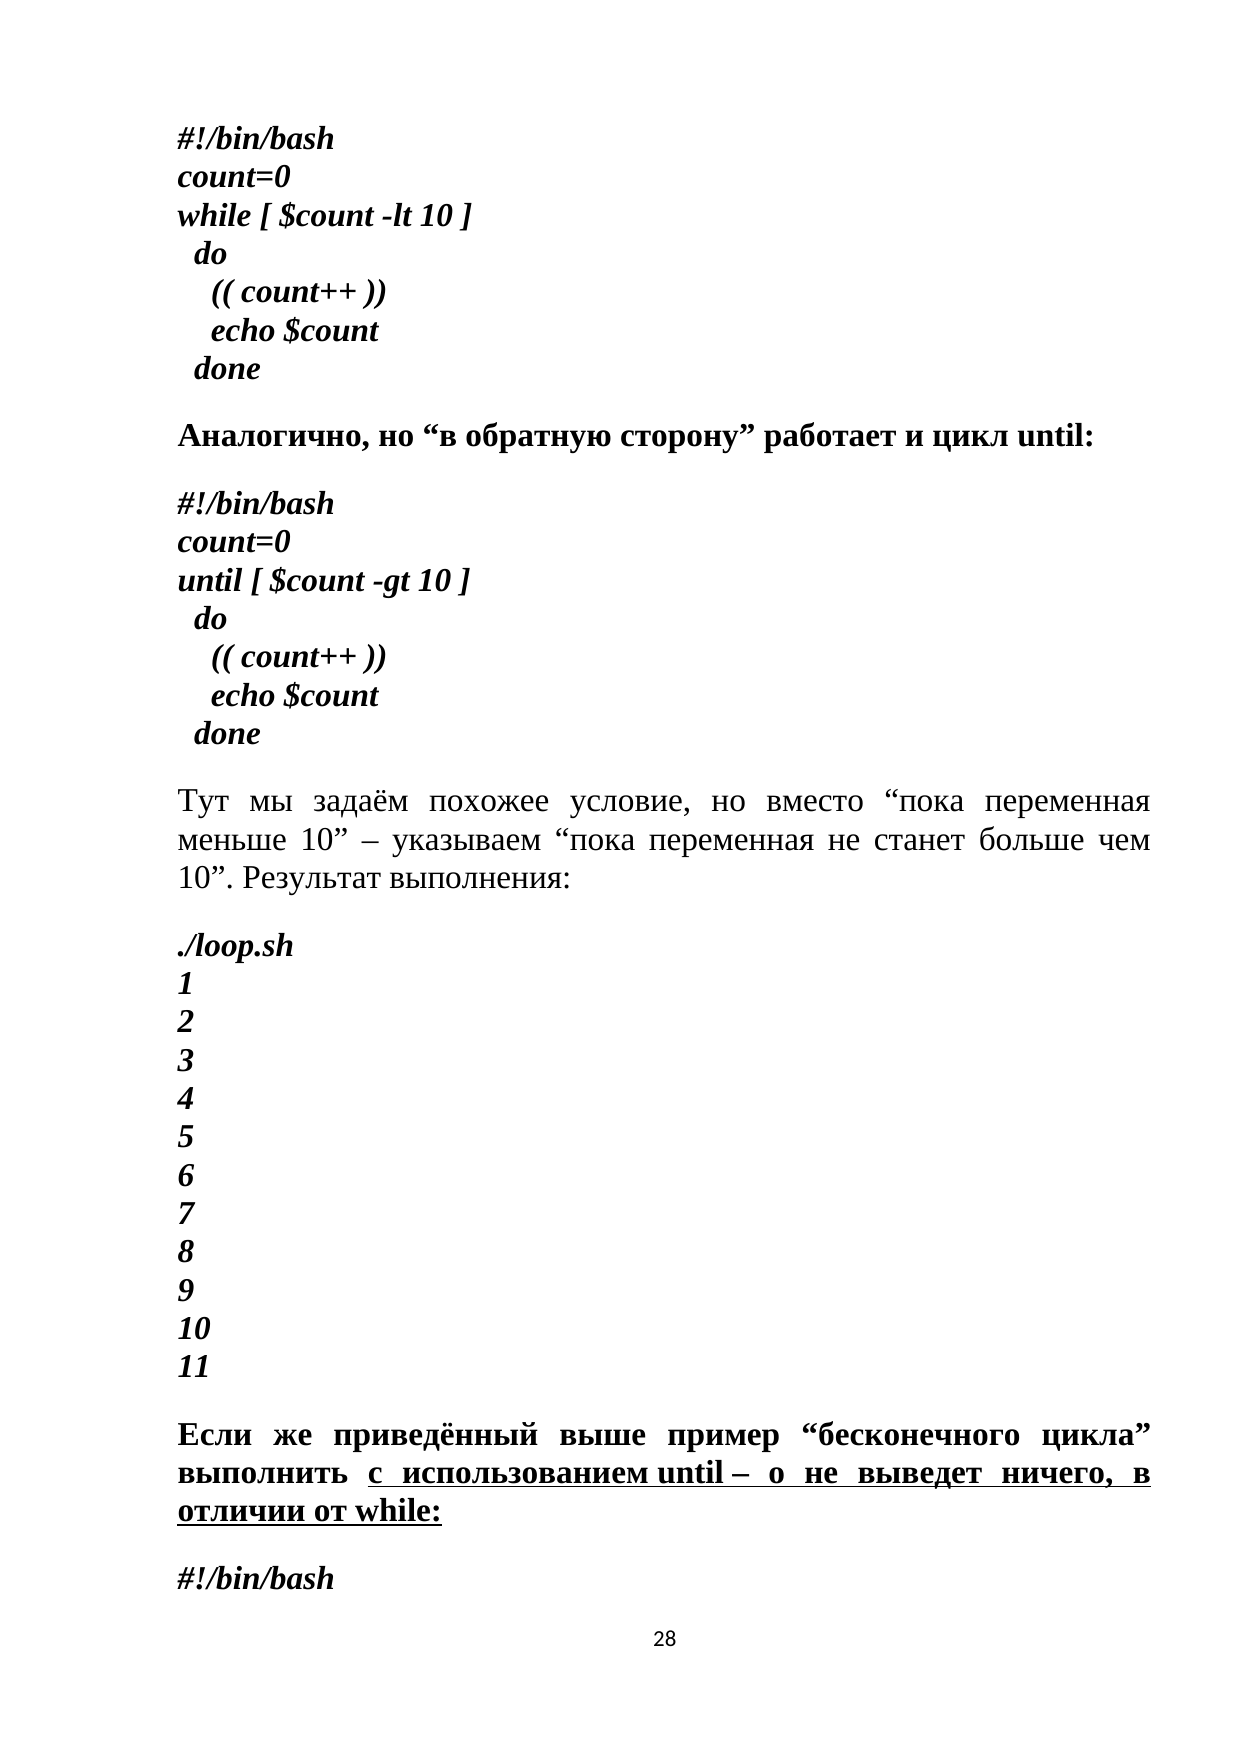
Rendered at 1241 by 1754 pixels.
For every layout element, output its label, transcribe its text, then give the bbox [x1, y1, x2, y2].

text 11 [177, 1346, 1152, 1385]
text #!/bin/bash [177, 1558, 1152, 1596]
text 7 [177, 1193, 1152, 1231]
text done [177, 348, 1152, 386]
text Если же приведённый выше пример “бесконечного цикла” выполнить с использованием until – о не выведет ничего, в отличии от while: [177, 1414, 1152, 1529]
text 1 [177, 963, 1152, 1001]
text count=0 [177, 156, 1152, 195]
text ./loop.sh [177, 925, 1152, 963]
text #!/bin/bash [177, 118, 1152, 156]
text 2 [177, 1001, 1152, 1040]
text 6 [177, 1155, 1152, 1193]
text echo $count [177, 675, 1152, 713]
text while [ $count -lt 10 ] [177, 195, 1152, 233]
text do [177, 233, 1152, 271]
text 4 [177, 1078, 1152, 1116]
text echo $count [177, 310, 1152, 348]
text do [177, 598, 1152, 636]
text (( count++ )) [177, 636, 1152, 675]
text count=0 [177, 521, 1152, 560]
text 8 [177, 1231, 1152, 1270]
text 3 [177, 1040, 1152, 1078]
text Тут мы задаём похожее условие, но вместо “пока переменная меньше 10” – указываем “пока переменная не станет больше чем 10”. Результат выполнения: [177, 781, 1152, 896]
text #!/bin/bash [177, 483, 1152, 521]
text 5 [177, 1116, 1152, 1155]
text (( count++ )) [177, 271, 1152, 310]
text until [ $count -gt 10 ] [177, 560, 1152, 598]
text Аналогично, но “в обратную сторону” работает и цикл until: [177, 416, 1152, 454]
text 9 [177, 1270, 1152, 1308]
text done [177, 713, 1152, 751]
text 10 [177, 1308, 1152, 1346]
